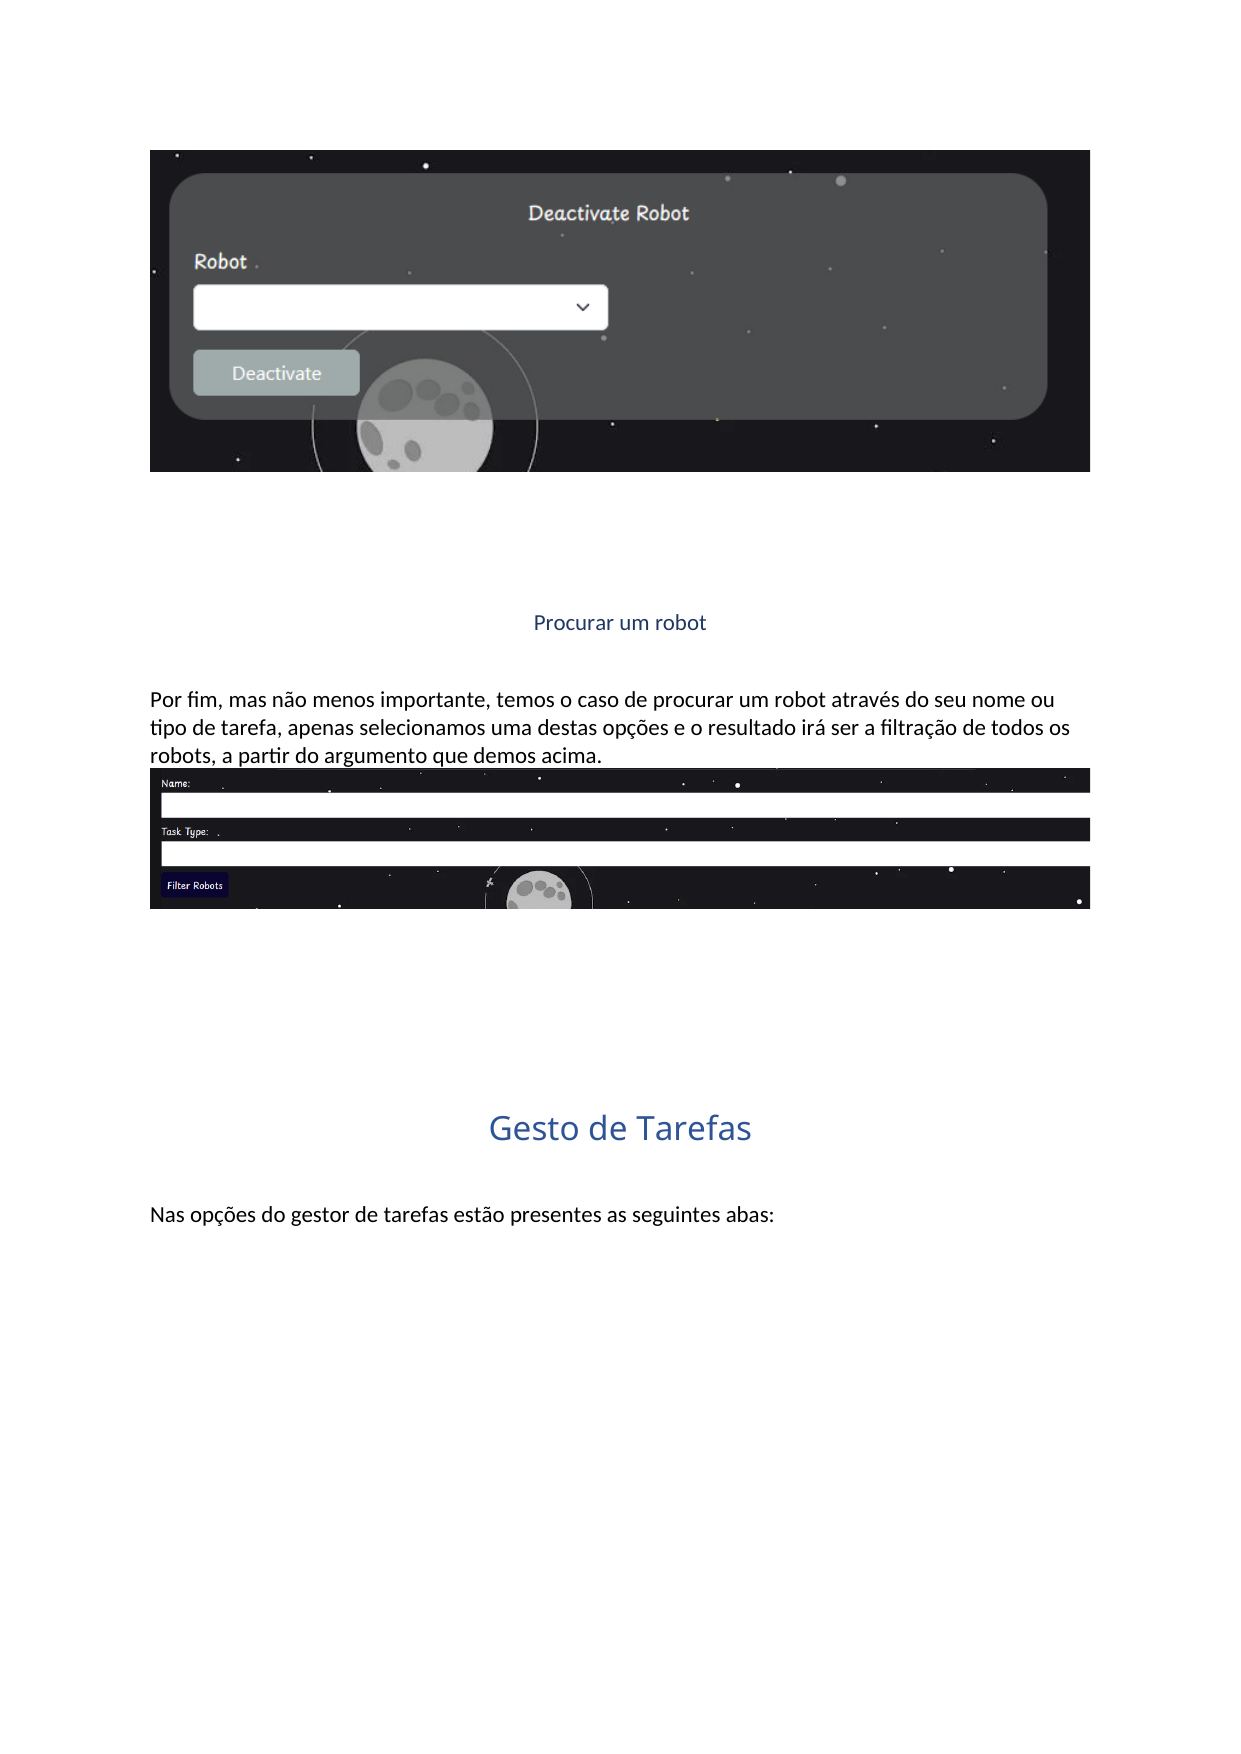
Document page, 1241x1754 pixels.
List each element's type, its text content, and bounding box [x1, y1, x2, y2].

picture [150, 150, 1091, 472]
picture [150, 768, 1091, 909]
text Por fim, mas não menos importante, temos o caso de procurar um robot através do seu nome ou tipo de tarefa, apenas selecionamos uma destas opções e o resultado irá ser a filtração de todos os robots, a partir do argumento que demos acima. [150, 685, 1090, 768]
subtitle Procurar um robot [150, 608, 1090, 636]
text Nas opções do gestor de tarefas estão presentes as seguintes abas: [150, 1200, 1090, 1228]
subtitle Gesto de Tarefas [150, 1104, 1090, 1150]
